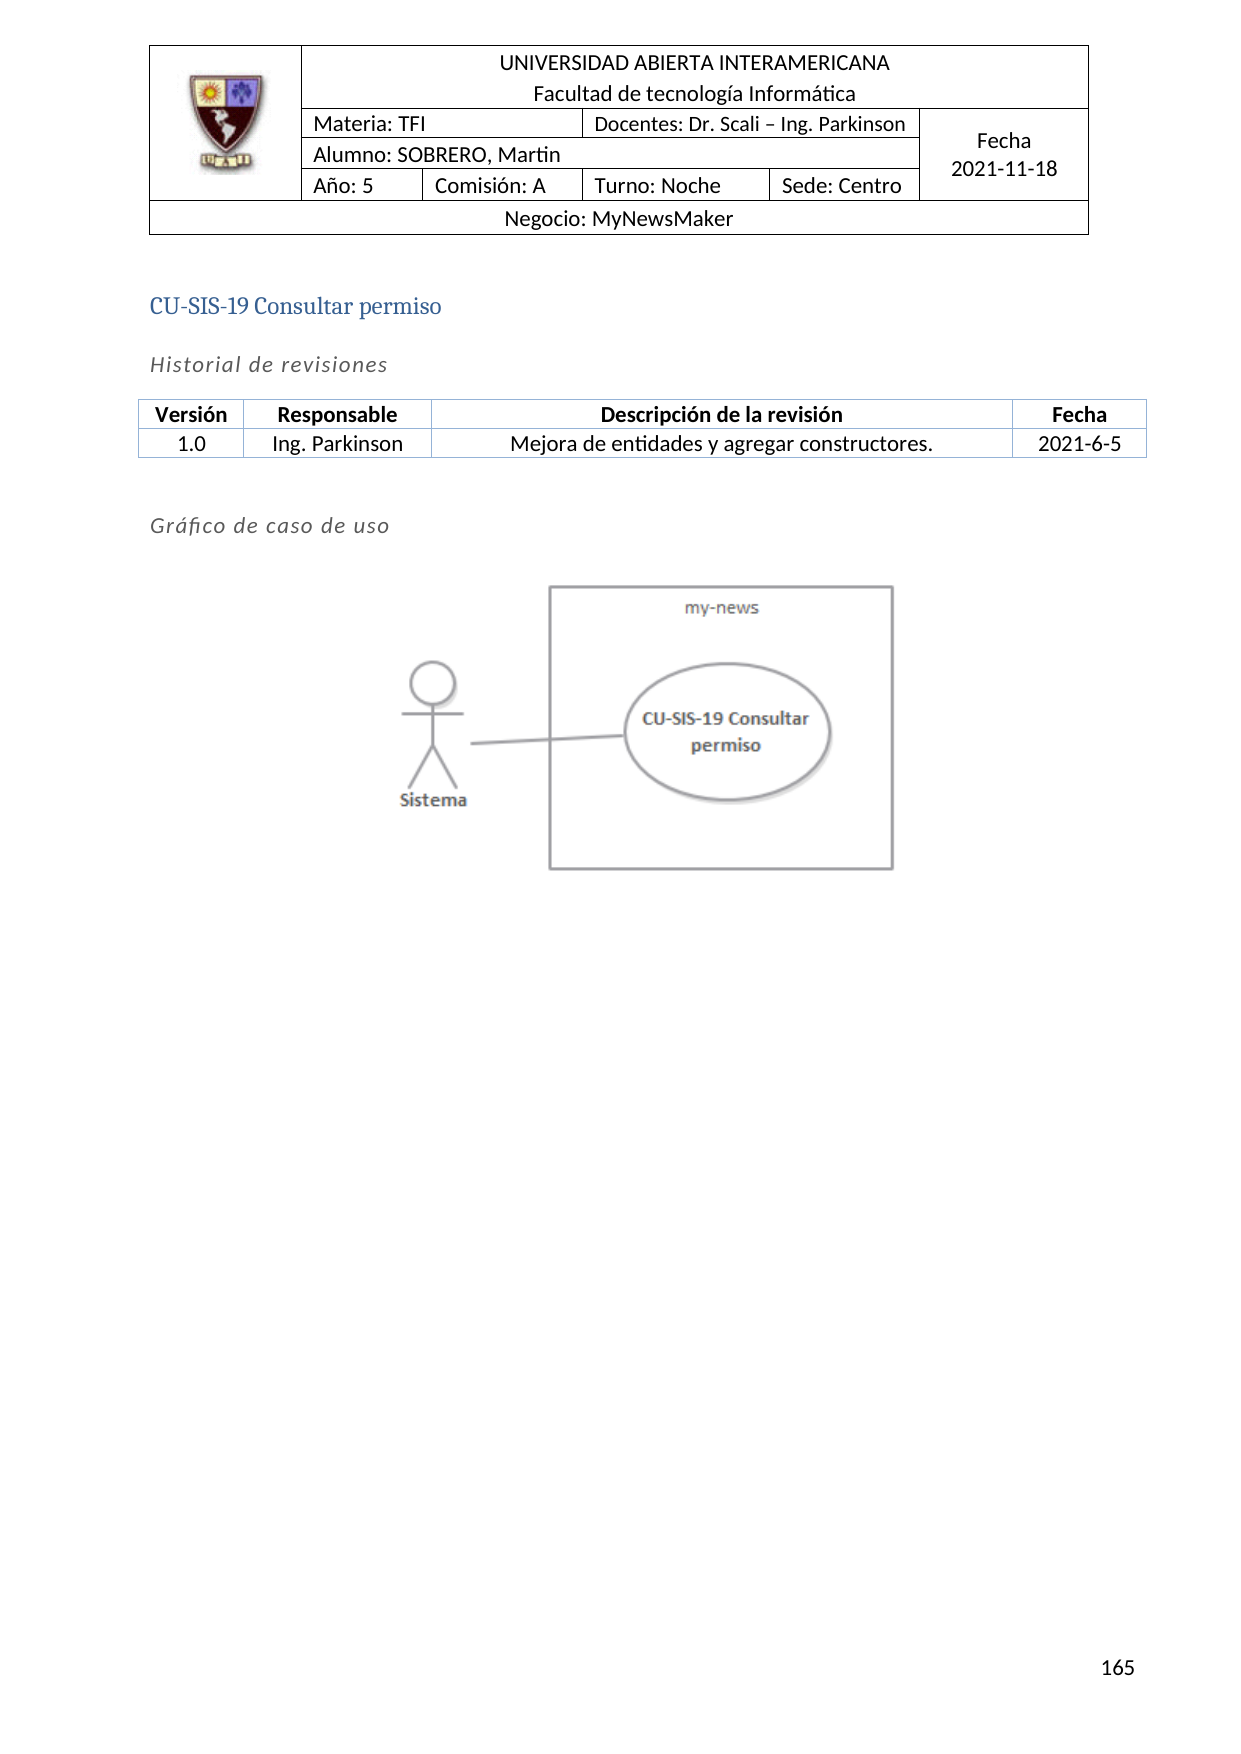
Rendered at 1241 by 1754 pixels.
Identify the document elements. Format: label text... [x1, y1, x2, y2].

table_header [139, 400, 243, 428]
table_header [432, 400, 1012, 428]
subtitle CU-SIS-19 Consultar permiso [150, 292, 1135, 321]
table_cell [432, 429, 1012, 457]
picture [383, 559, 902, 877]
picture [175, 67, 276, 180]
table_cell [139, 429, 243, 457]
subtitle Gráfico de caso de uso [150, 511, 1135, 539]
subtitle Historial de revisiones [150, 350, 1135, 378]
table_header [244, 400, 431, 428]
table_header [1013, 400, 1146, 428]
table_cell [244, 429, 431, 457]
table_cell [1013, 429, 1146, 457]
